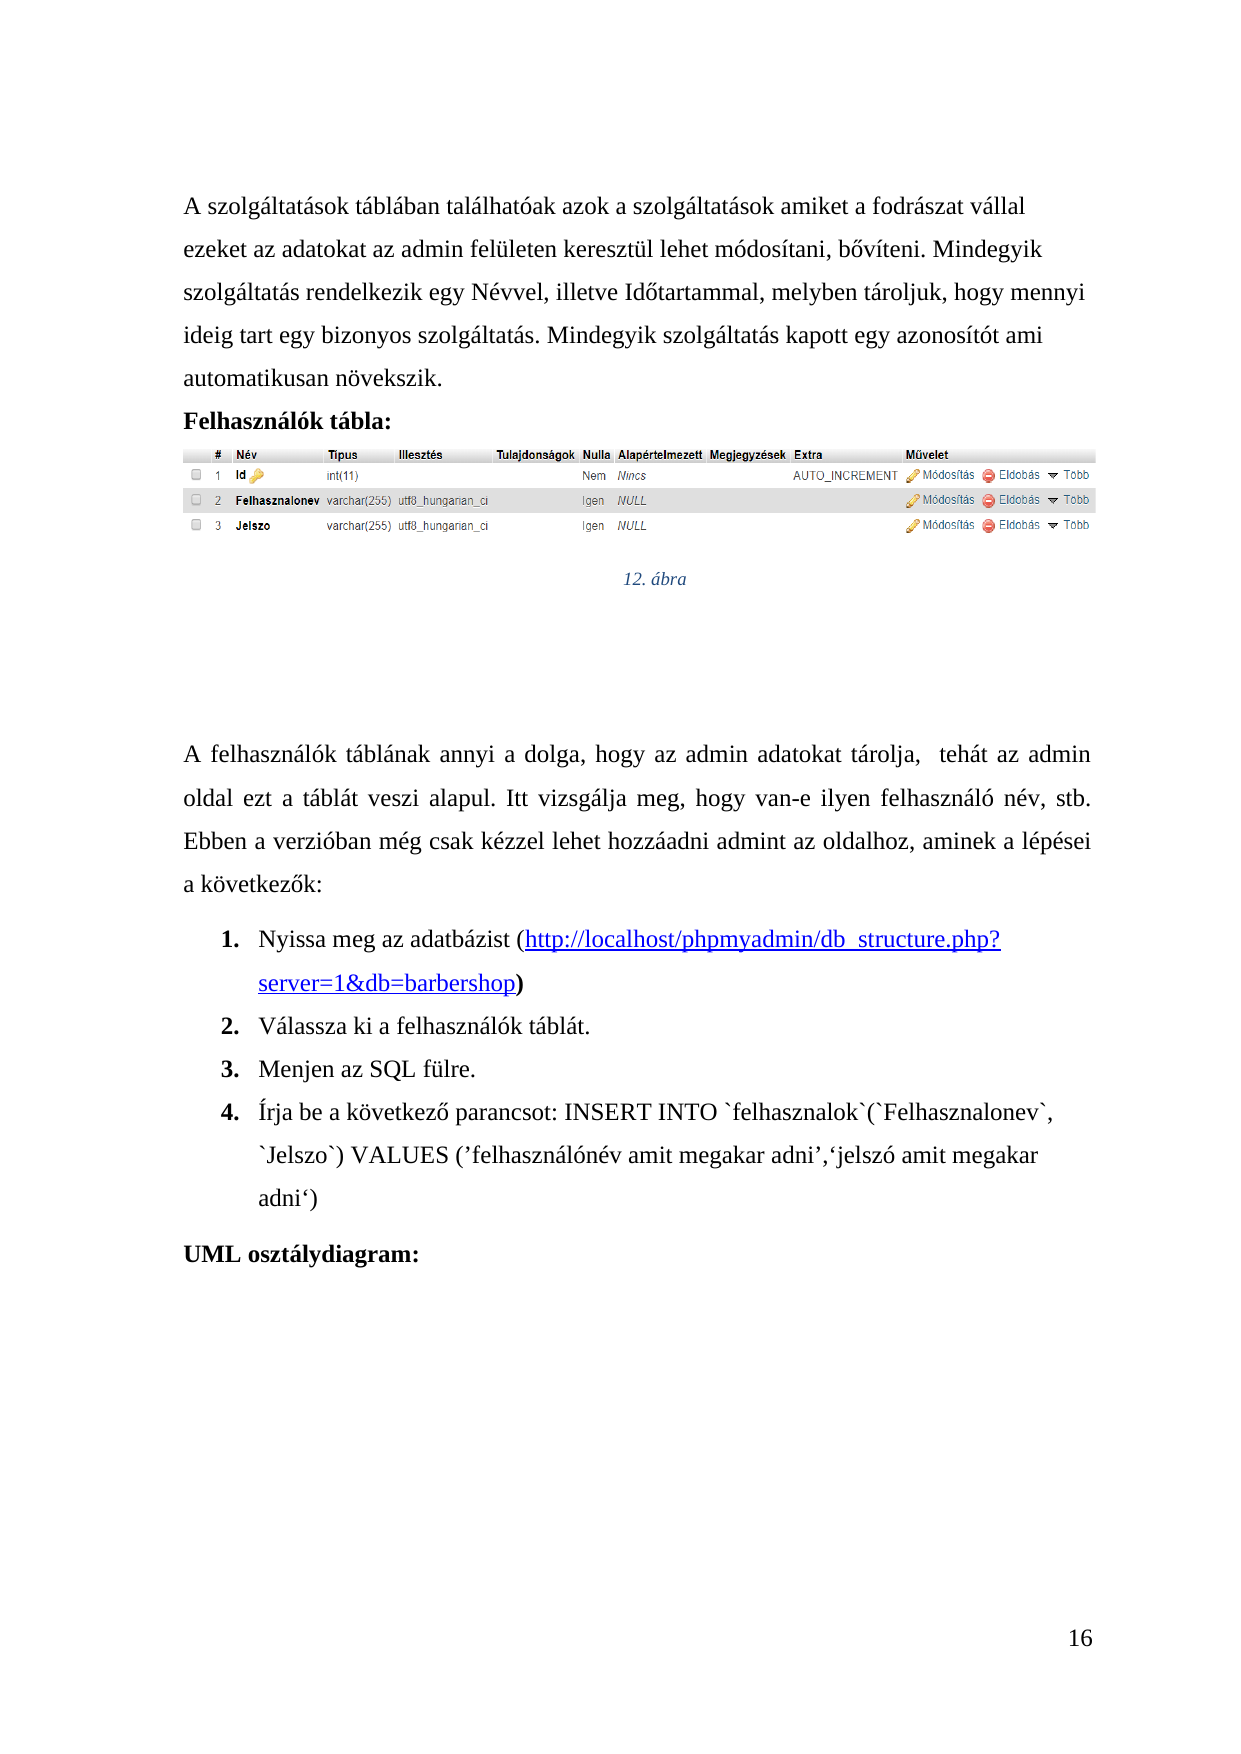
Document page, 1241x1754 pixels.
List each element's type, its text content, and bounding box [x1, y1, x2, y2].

list Nyissa meg az adatbázist (http://localhost/phpmyadmin/db_structure.php?server=1&db=barbershop) [221, 924, 1092, 996]
text A felhasználók táblának annyi a dolga, hogy az admin adatokat tárolja, tehát az admin oldal ezt a táblát veszi alapul. Itt vizsgálja meg, hogy van-e ilyen felhasználó név, stb. Ebben a verzióban még csak kézzel lehet hozzáadni admint az oldalhoz, aminek a lépései a következők: [183, 610, 1092, 898]
text 12. ábra [183, 568, 1092, 589]
picture [183, 449, 1096, 541]
text UML osztálydiagram: [183, 1239, 1092, 1268]
text A szolgáltatások táblában találhatóak azok a szolgáltatások amiket a fodrászat vállal ezeket az adatokat az admin felületen keresztül lehet módosítani, bővíteni. Mindegyik szolgáltatás rendelkezik egy Névvel, illetve Időtartammal, melyben tároljuk, hogy mennyi ideig tart egy bizonyos szolgáltatás. Mindegyik szolgáltatás kapott egy azonosítót ami automatikusan növekszik. Felhasználók tábla: [183, 148, 1092, 449]
list Írja be a következő parancsot: INSERT INTO `felhasznalok`(`Felhasznalonev`, `Jelszo`) VALUES (’felhasználónév amit megakar adni’,‘jelszó amit megakar adni‘) [221, 1097, 1092, 1212]
list Válassza ki a felhasználók táblát. [221, 1011, 1092, 1039]
list Menjen az SQL fülre. [221, 1054, 1092, 1083]
